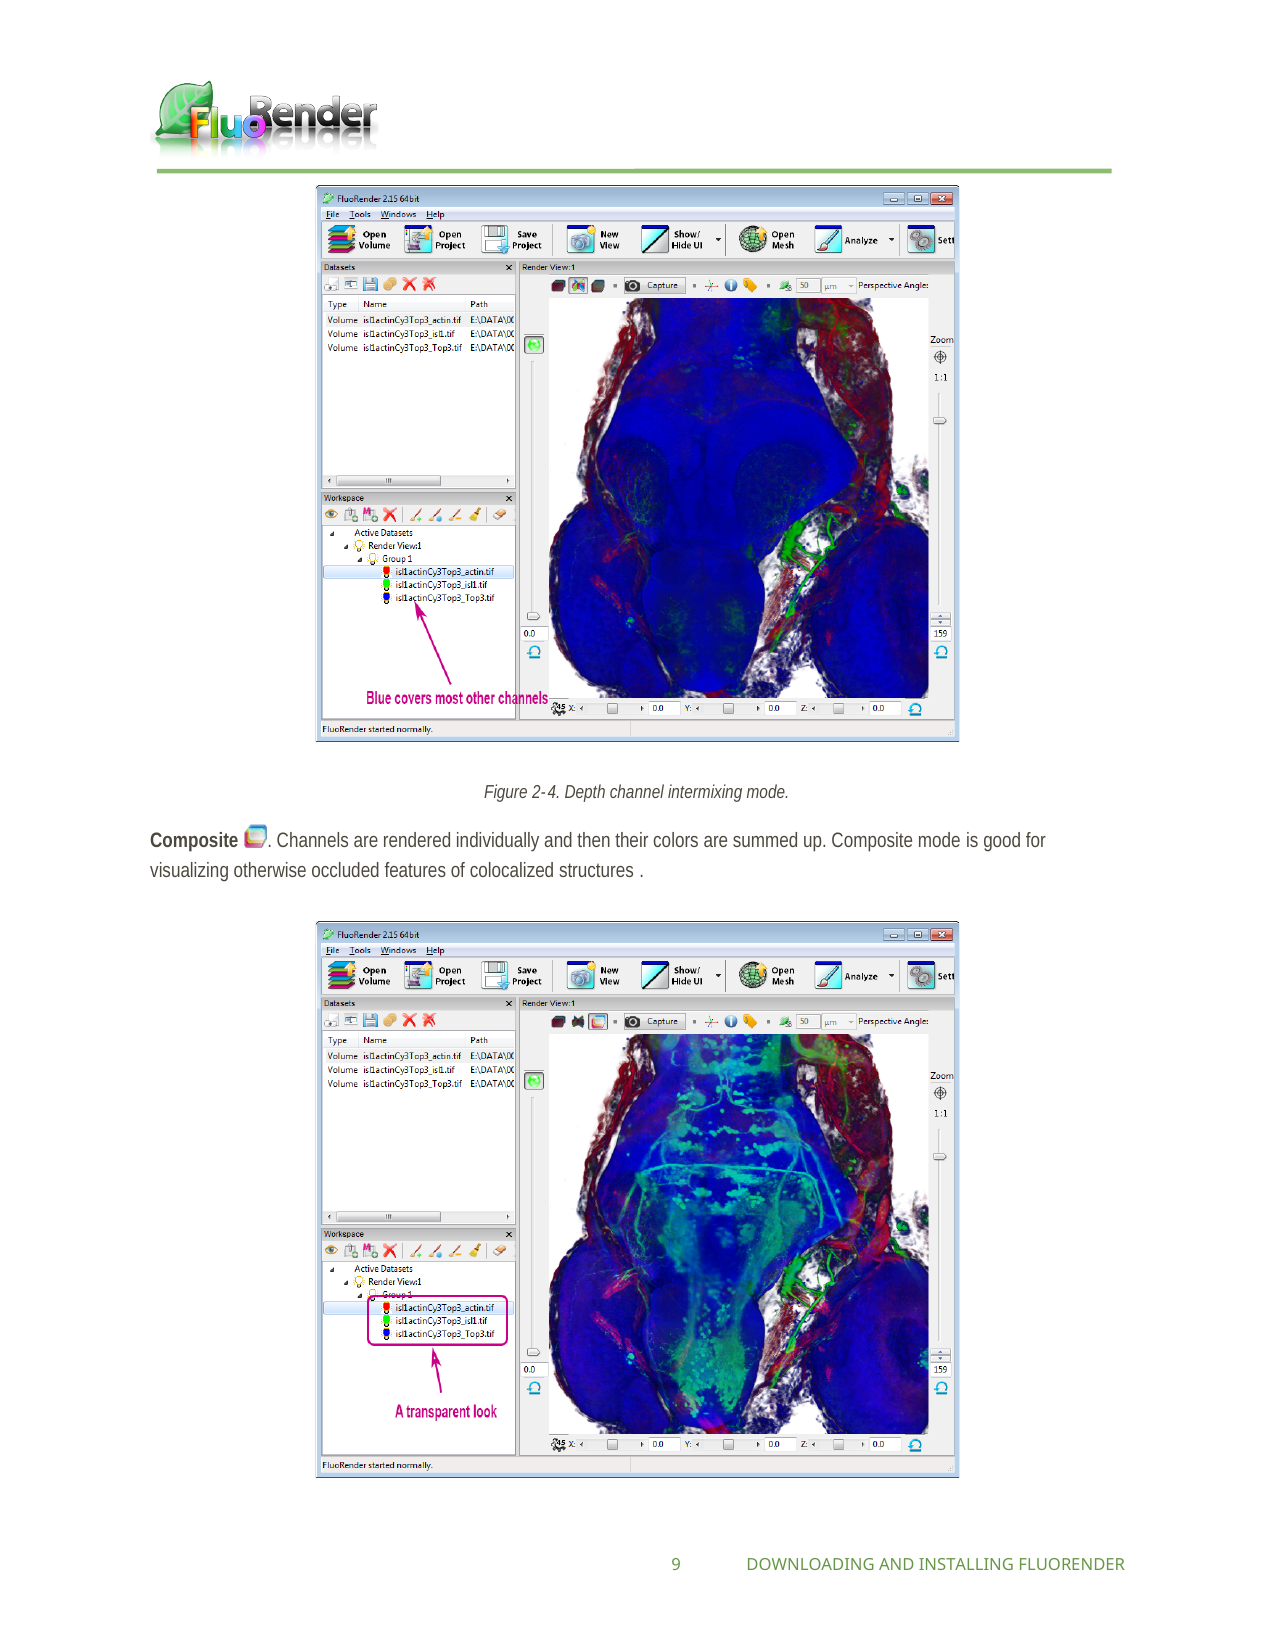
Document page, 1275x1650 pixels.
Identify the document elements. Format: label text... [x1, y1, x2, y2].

picture [243, 823, 267, 848]
text Composite . Channels are rendered individually and then their colors are summed up. Composite mode is good for visualizing otherwise occluded features of colocalized structures . [150, 823, 1125, 882]
picture [150, 75, 379, 162]
picture [315, 921, 960, 1478]
picture [315, 185, 960, 742]
